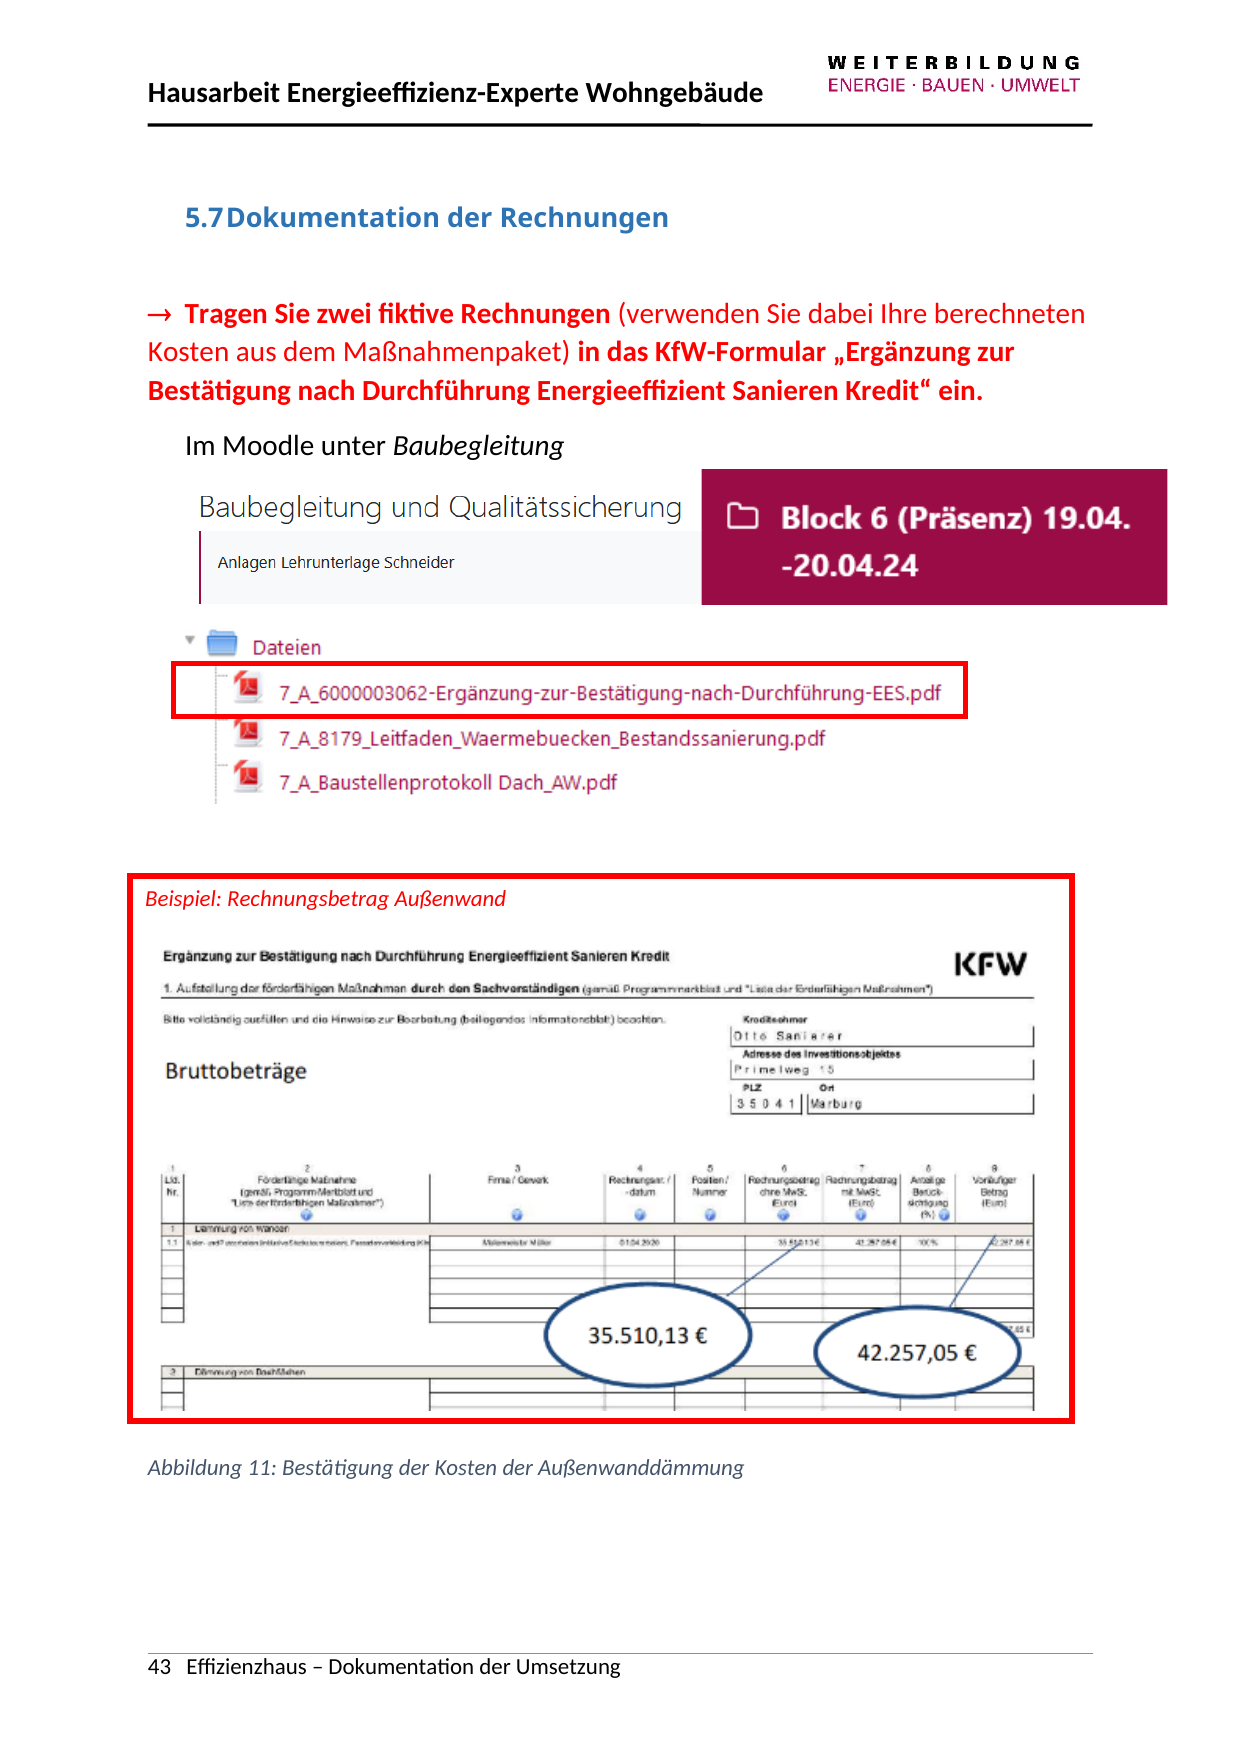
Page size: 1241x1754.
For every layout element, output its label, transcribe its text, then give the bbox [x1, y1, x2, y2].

picture [803, 26, 1104, 121]
text Tragen Sie zwei fiktive Rechnungen (verwenden Sie dabei Ihre berechneten Kosten aus dem Maßnahmenpaket) in das KfW-Formular „Ergänzung zur Bestätigung nach Durchführung Energieeffizient Sanieren Kredit“ ein. [148, 295, 1093, 407]
picture [184, 666, 963, 714]
list Im Moodle unter Baubegleitung [185, 427, 1093, 462]
subtitle Dokumentation der Rechnungen [185, 199, 1093, 236]
picture [184, 469, 1168, 605]
picture [144, 930, 1065, 1411]
picture [184, 622, 1084, 804]
